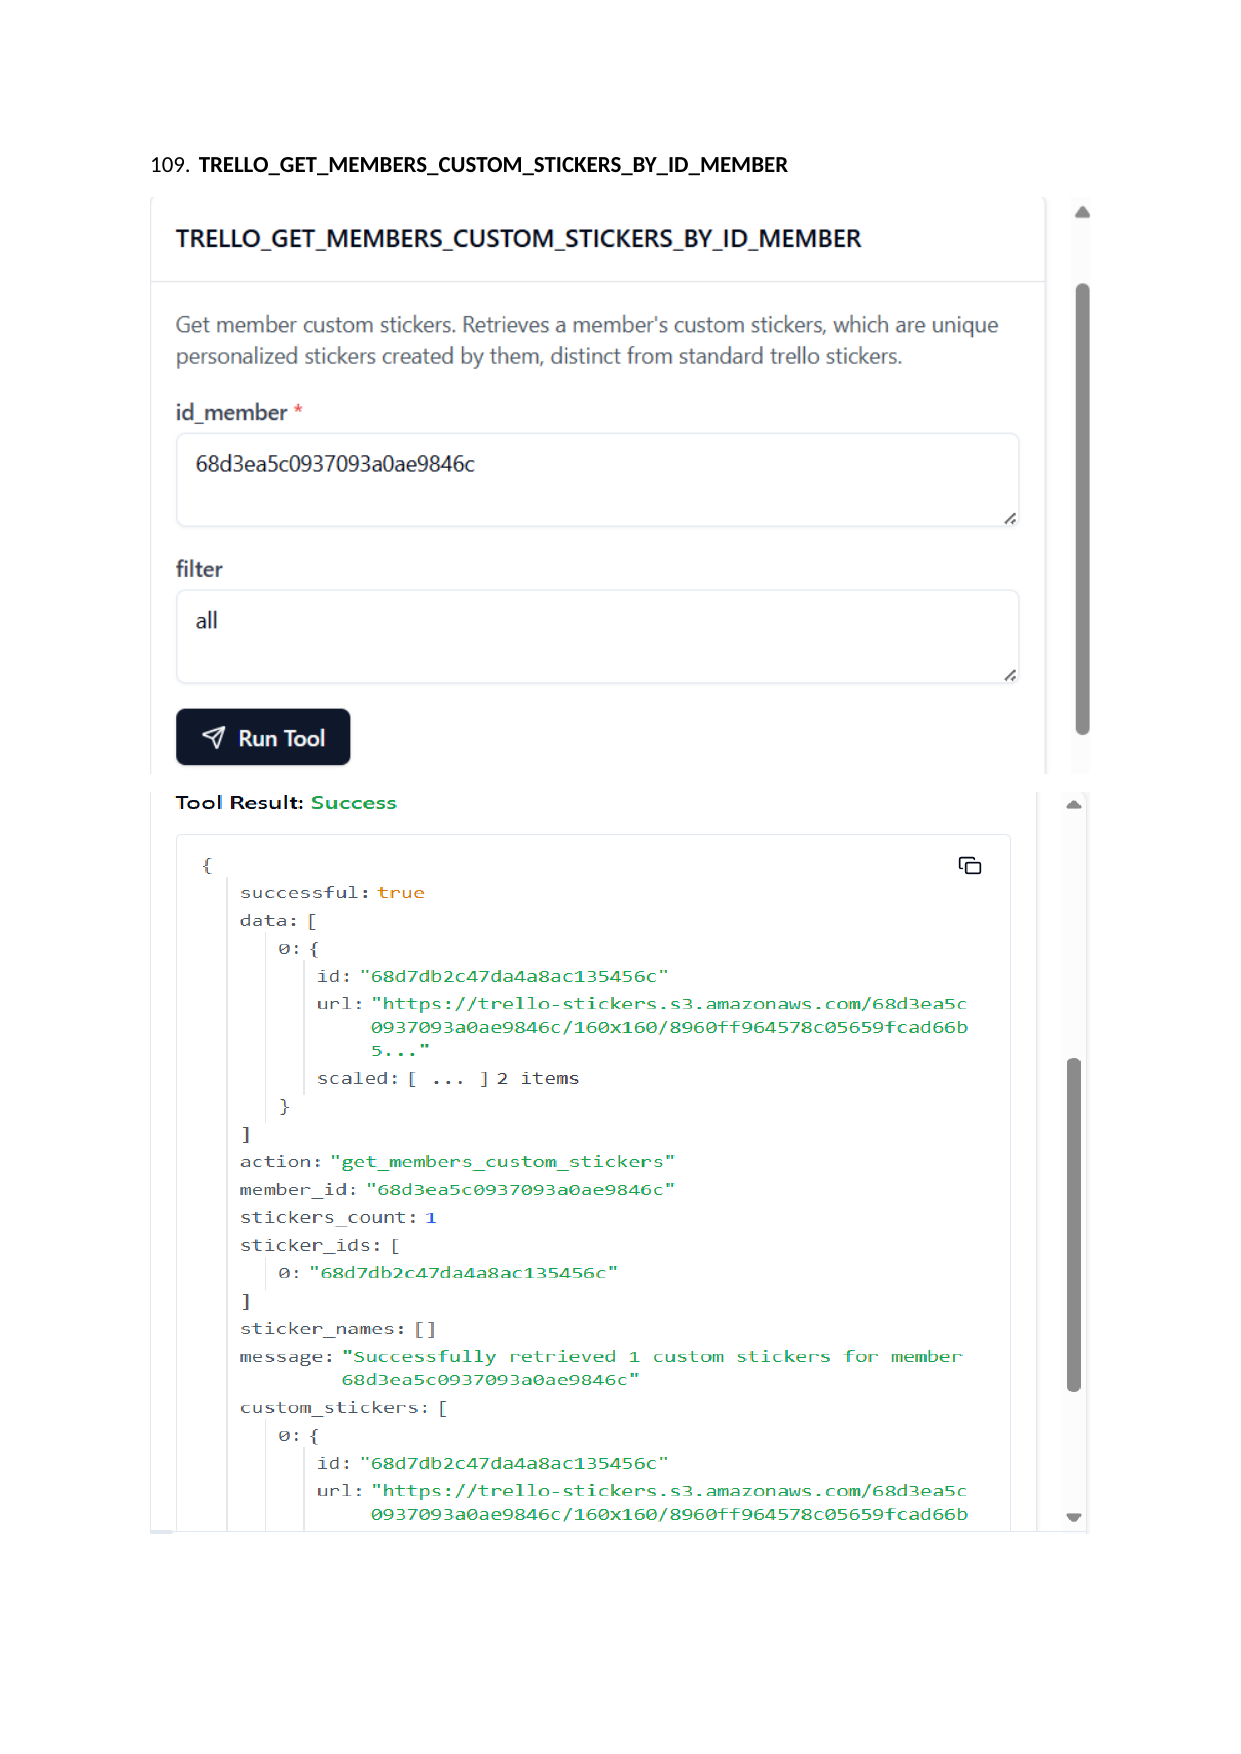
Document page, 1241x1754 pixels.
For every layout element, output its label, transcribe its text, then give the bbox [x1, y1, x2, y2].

picture [150, 197, 1091, 774]
text 109. TRELLO_GET_MEMBERS_CUSTOM_STICKERS_BY_ID_MEMBER [150, 150, 1090, 178]
picture [150, 792, 1091, 1534]
